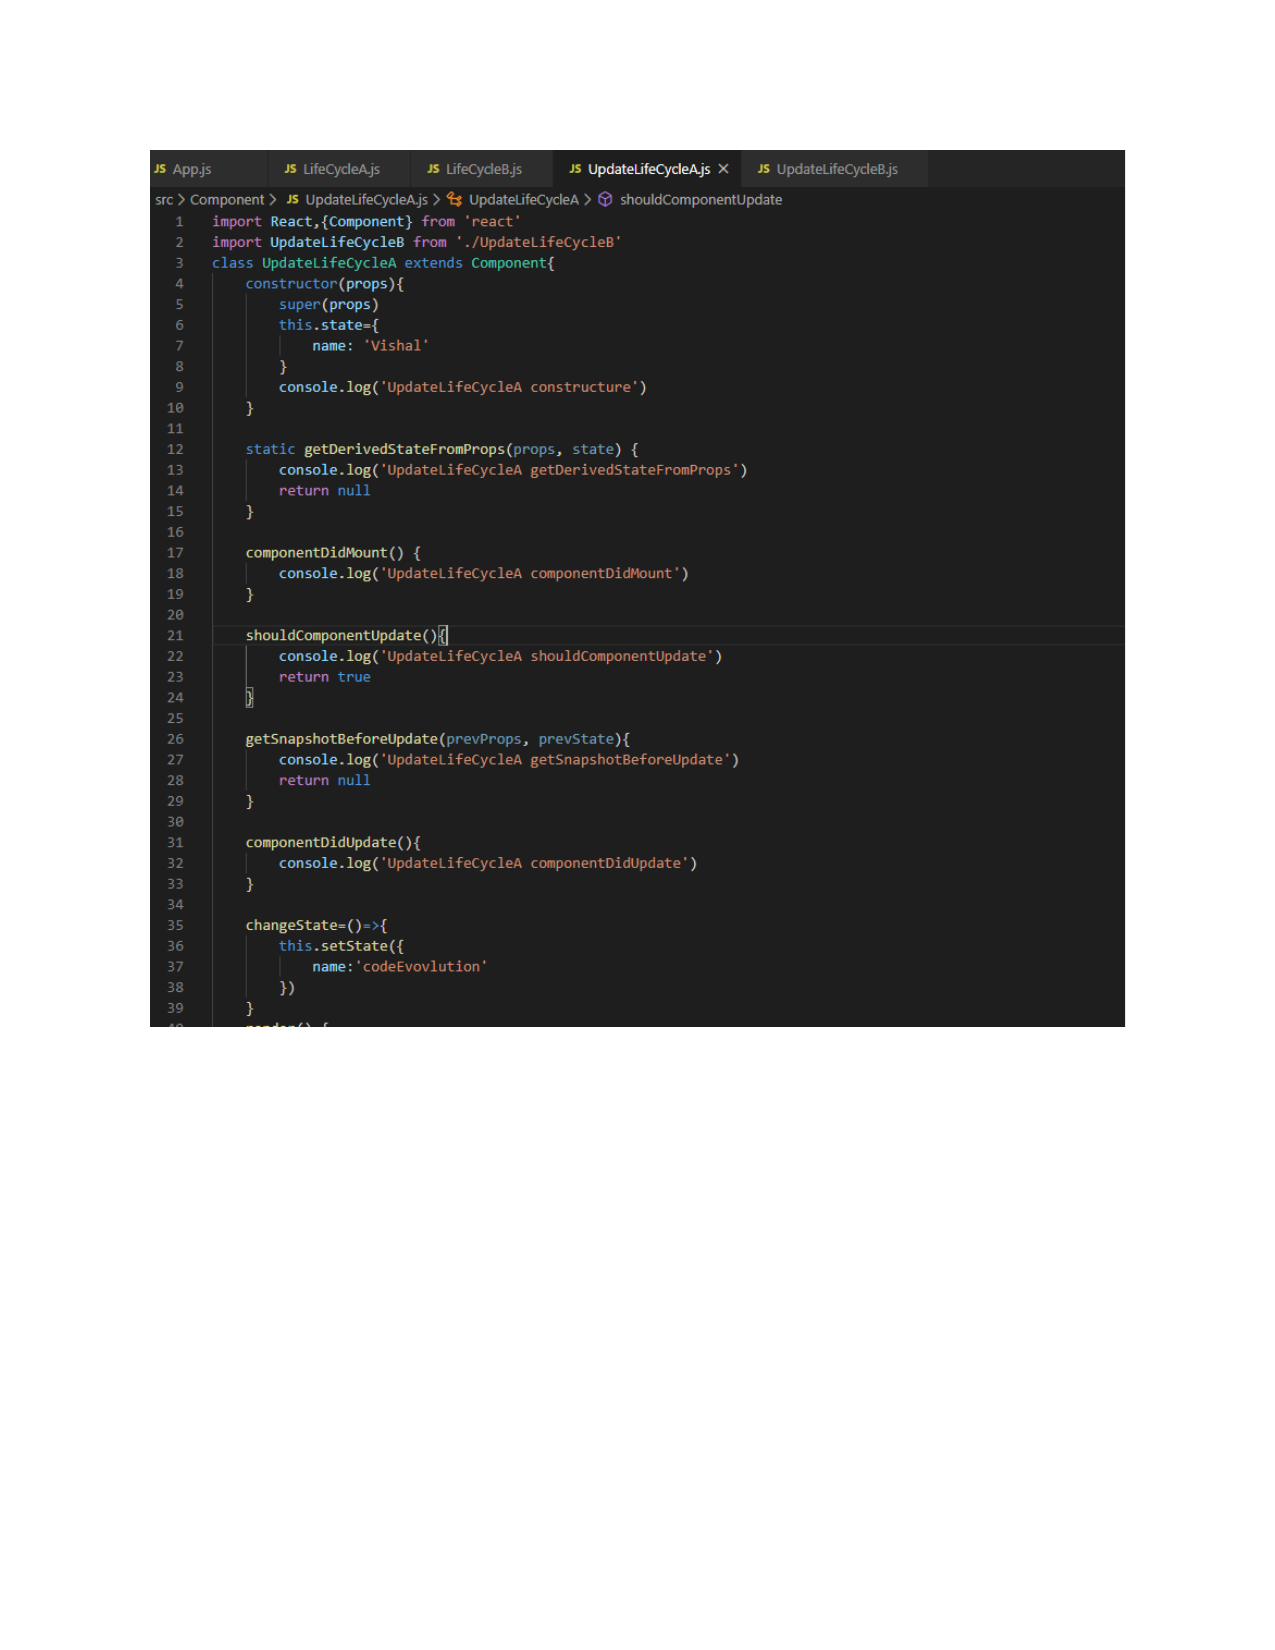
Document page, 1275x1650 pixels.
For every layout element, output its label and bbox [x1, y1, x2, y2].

picture [150, 150, 1125, 1027]
